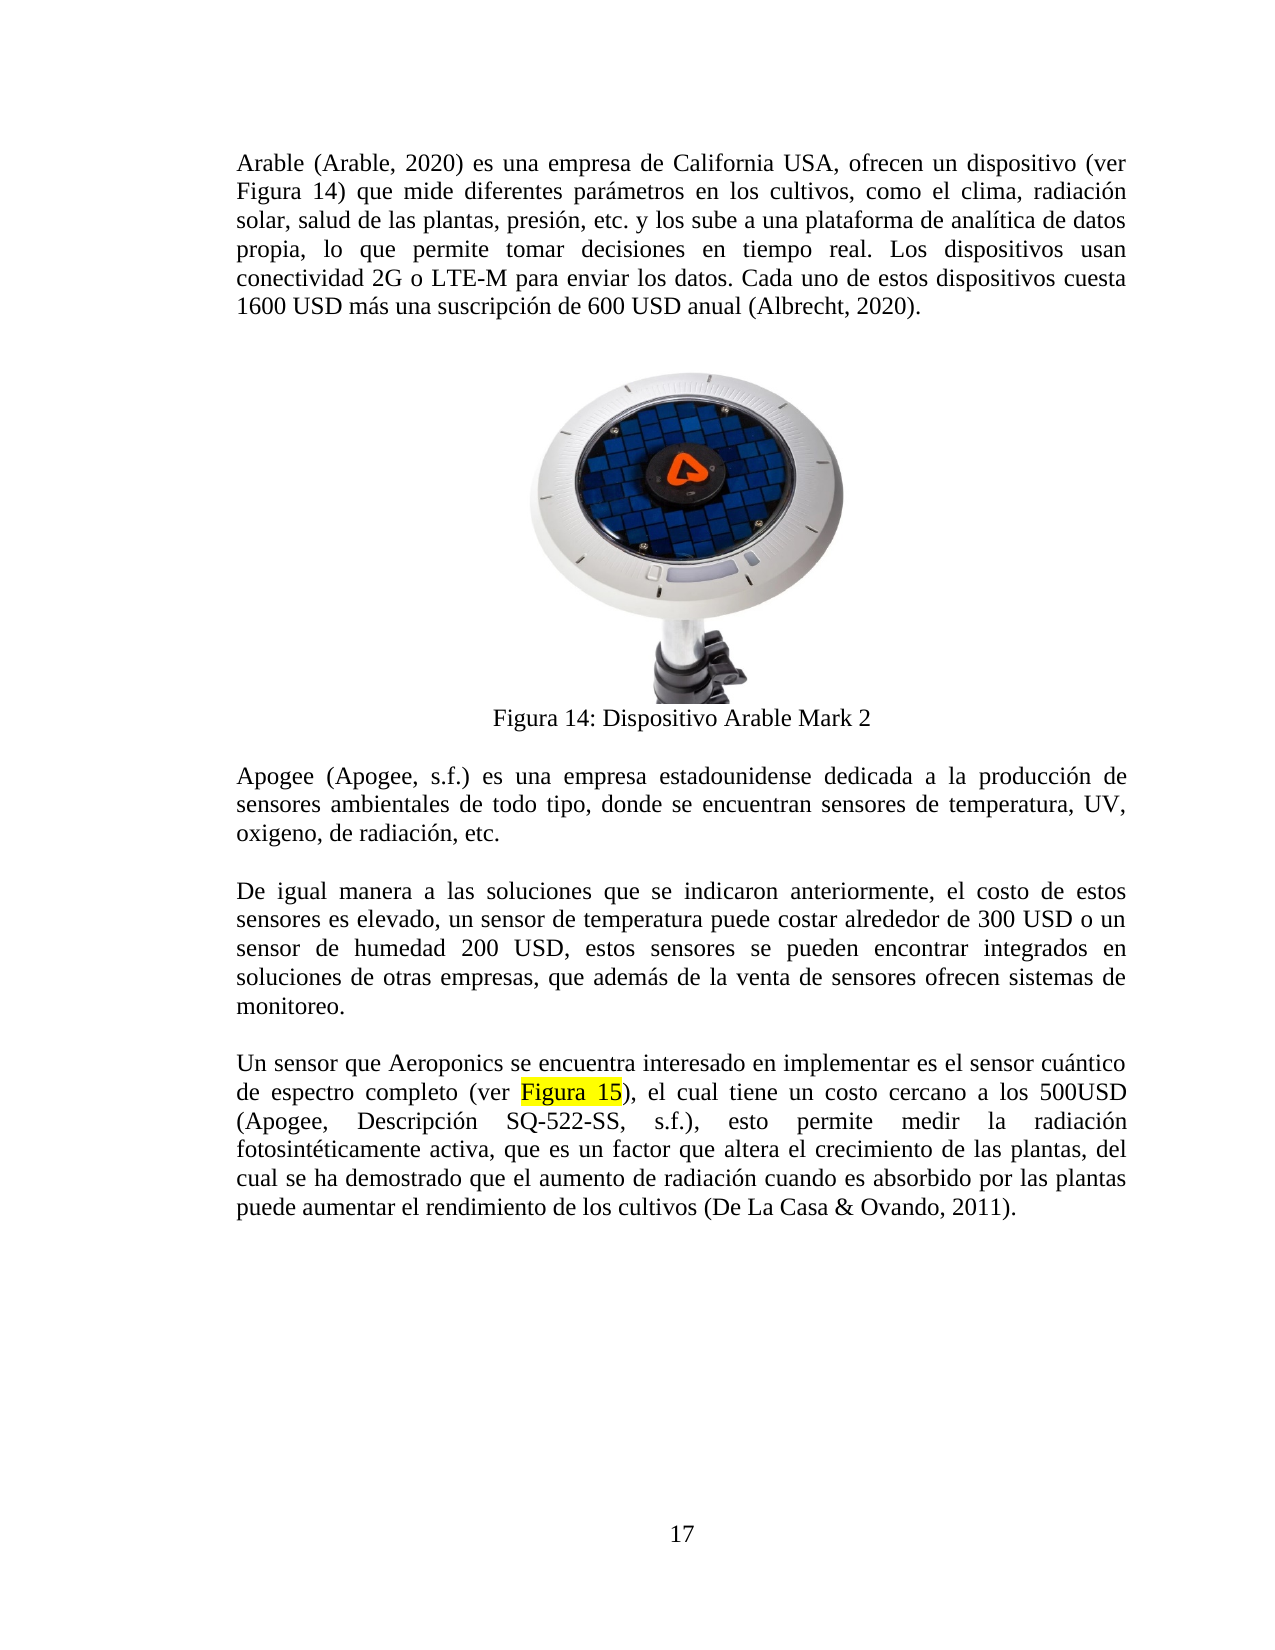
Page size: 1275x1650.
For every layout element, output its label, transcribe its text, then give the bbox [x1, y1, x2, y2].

text Arable es una empresa de California USA, ofrecen un dispositivo (ver Figura 14) que mide diferentes parámetros en los cultivos, como el clima, radiación solar, salud de las plantas, presión, etc. y los sube a una plataforma de analítica de datos propia, lo que permite tomar decisiones en tiempo real. Los dispositivos usan conectividad 2G o LTE-M para enviar los datos. Cada uno de estos dispositivos cuesta 1600 USD más una suscripción de 600 USD anual . [236, 148, 1127, 320]
text Un sensor que Aeroponics se encuentra interesado en implementar es el sensor cuántico de espectro completo (ver Figura 15), el cual tiene un costo cercano a los 500USD , esto permite medir la radiación fotosintéticamente activa, que es un factor que altera el crecimiento de las plantas, del cual se ha demostrado que el aumento de radiación cuando es absorbido por las plantas puede aumentar el rendimiento de los cultivos . [236, 1048, 1127, 1221]
text De igual manera a las soluciones que se indicaron anteriormente, el costo de estos sensores es elevado, un sensor de temperatura puede costar alrededor de 300 USD o un sensor de humedad 200 USD, estos sensores se pueden encontrar integrados en soluciones de otras empresas, que además de la venta de sensores ofrecen sistemas de monitoreo. [236, 876, 1127, 1019]
text Figura 14: Dispositivo Arable Mark 2 [236, 703, 1127, 732]
picture [504, 348, 859, 704]
text Apogee es una empresa estadounidense dedicada a la producción de sensores ambientales de todo tipo, donde se encuentran sensores de temperatura, UV, oxigeno, de radiación, etc. [236, 761, 1127, 847]
